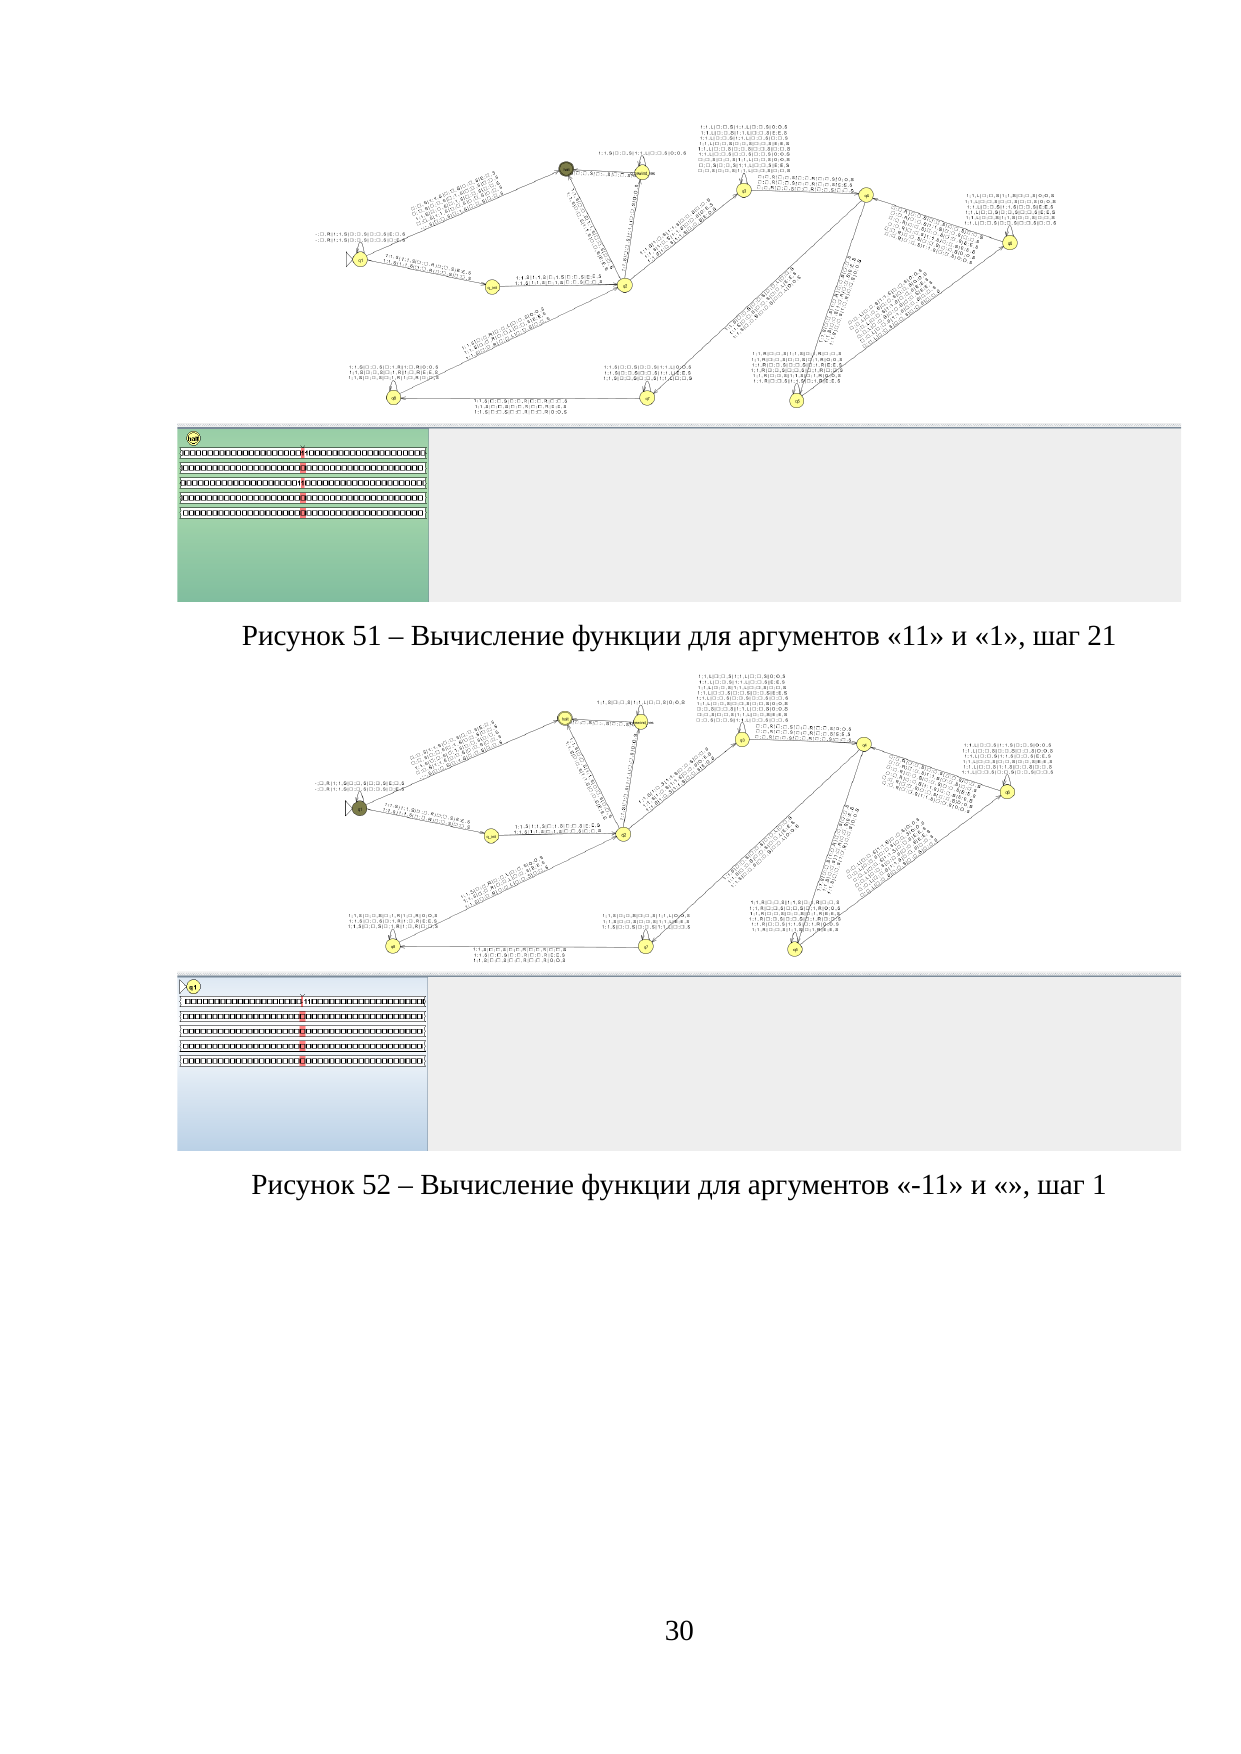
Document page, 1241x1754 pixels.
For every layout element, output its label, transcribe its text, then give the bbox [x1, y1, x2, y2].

text Рисунок 52 – Вычисление функции для аргументов «-11» и «», шаг 1 [177, 1167, 1181, 1201]
picture [177, 118, 1182, 602]
picture [177, 668, 1182, 1151]
text Рисунок 51 – Вычисление функции для аргументов «11» и «1», шаг 21 [177, 618, 1181, 651]
